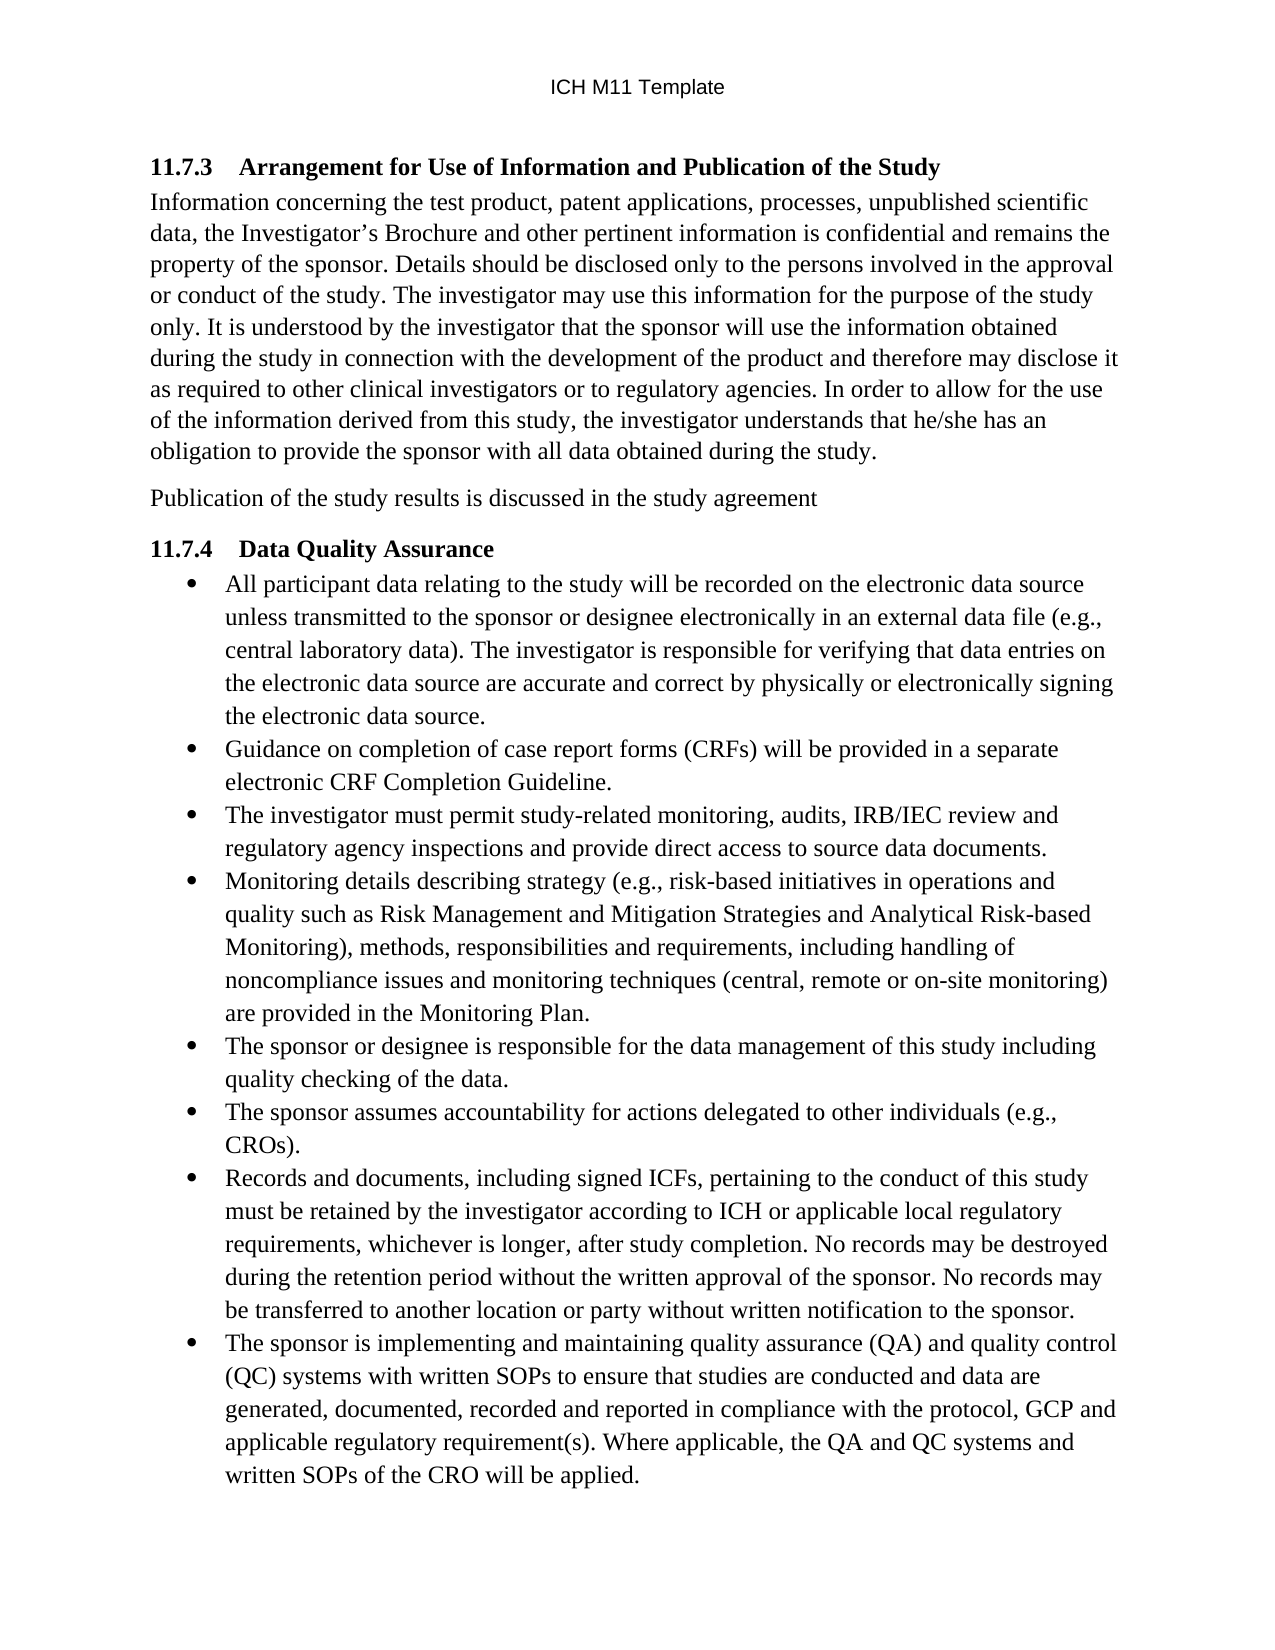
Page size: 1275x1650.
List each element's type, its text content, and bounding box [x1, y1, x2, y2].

list The investigator must permit study-related monitoring, audits, IRB/IEC review and regulatory agency inspections and provide direct access to source data documents. [187, 800, 1125, 862]
list All participant data relating to the study will be recorded on the electronic data source unless transmitted to the sponsor or designee electronically in an external data file (e.g., central laboratory data). The investigator is responsible for verifying that data entries on the electronic data source are accurate and correct by physically or electronically signing the electronic data source. [187, 569, 1125, 729]
list Guidance on completion of case report forms (CRFs) will be provided in a separate electronic CRF Completion Guideline. [187, 734, 1125, 796]
subtitle Arrangement for Use of Information and Publication of the Study [150, 150, 1125, 181]
list The sponsor or designee is responsible for the data management of this study including quality checking of the data. [187, 1031, 1125, 1093]
text Publication of the study results is discussed in the study agreement [150, 483, 1125, 512]
list Monitoring details describing strategy (e.g., risk-based initiatives in operations and quality such as Risk Management and Mitigation Strategies and Analytical Risk-based Monitoring), methods, responsibilities and requirements, including handling of noncompliance issues and monitoring techniques (central, remote or on-site monitoring) are provided in the Monitoring Plan. [187, 866, 1125, 1027]
subtitle Data Quality Assurance [150, 531, 1125, 562]
list The sponsor is implementing and maintaining quality assurance (QA) and quality control (QC) systems with written SOPs to ensure that studies are conducted and data are generated, documented, recorded and reported in compliance with the protocol, GCP and applicable regulatory requirement(s). Where applicable, the QA and QC systems and written SOPs of the CRO will be applied. [187, 1328, 1125, 1489]
list Records and documents, including signed ICFs, pertaining to the conduct of this study must be retained by the investigator according to ICH or applicable local regulatory requirements, whichever is longer, after study completion. No records may be destroyed during the retention period without the written approval of the sponsor. No records may be transferred to another location or party without written notification to the sponsor. [187, 1163, 1125, 1324]
text Information concerning the test product, patent applications, processes, unpublished scientific data, the Investigator’s Brochure and other pertinent information is confidential and remains the property of the sponsor. Details should be disclosed only to the persons involved in the approval or conduct of the study. The investigator may use this information for the purpose of the study only. It is understood by the investigator that the sponsor will use the information obtained during the study in connection with the development of the product and therefore may disclose it as required to other clinical investigators or to regulatory agencies. In order to allow for the use of the information derived from this study, the investigator understands that he/she has an obligation to provide the sponsor with all data obtained during the study. [150, 187, 1125, 464]
list The sponsor assumes accountability for actions delegated to other individuals (e.g., CROs). [187, 1097, 1125, 1159]
